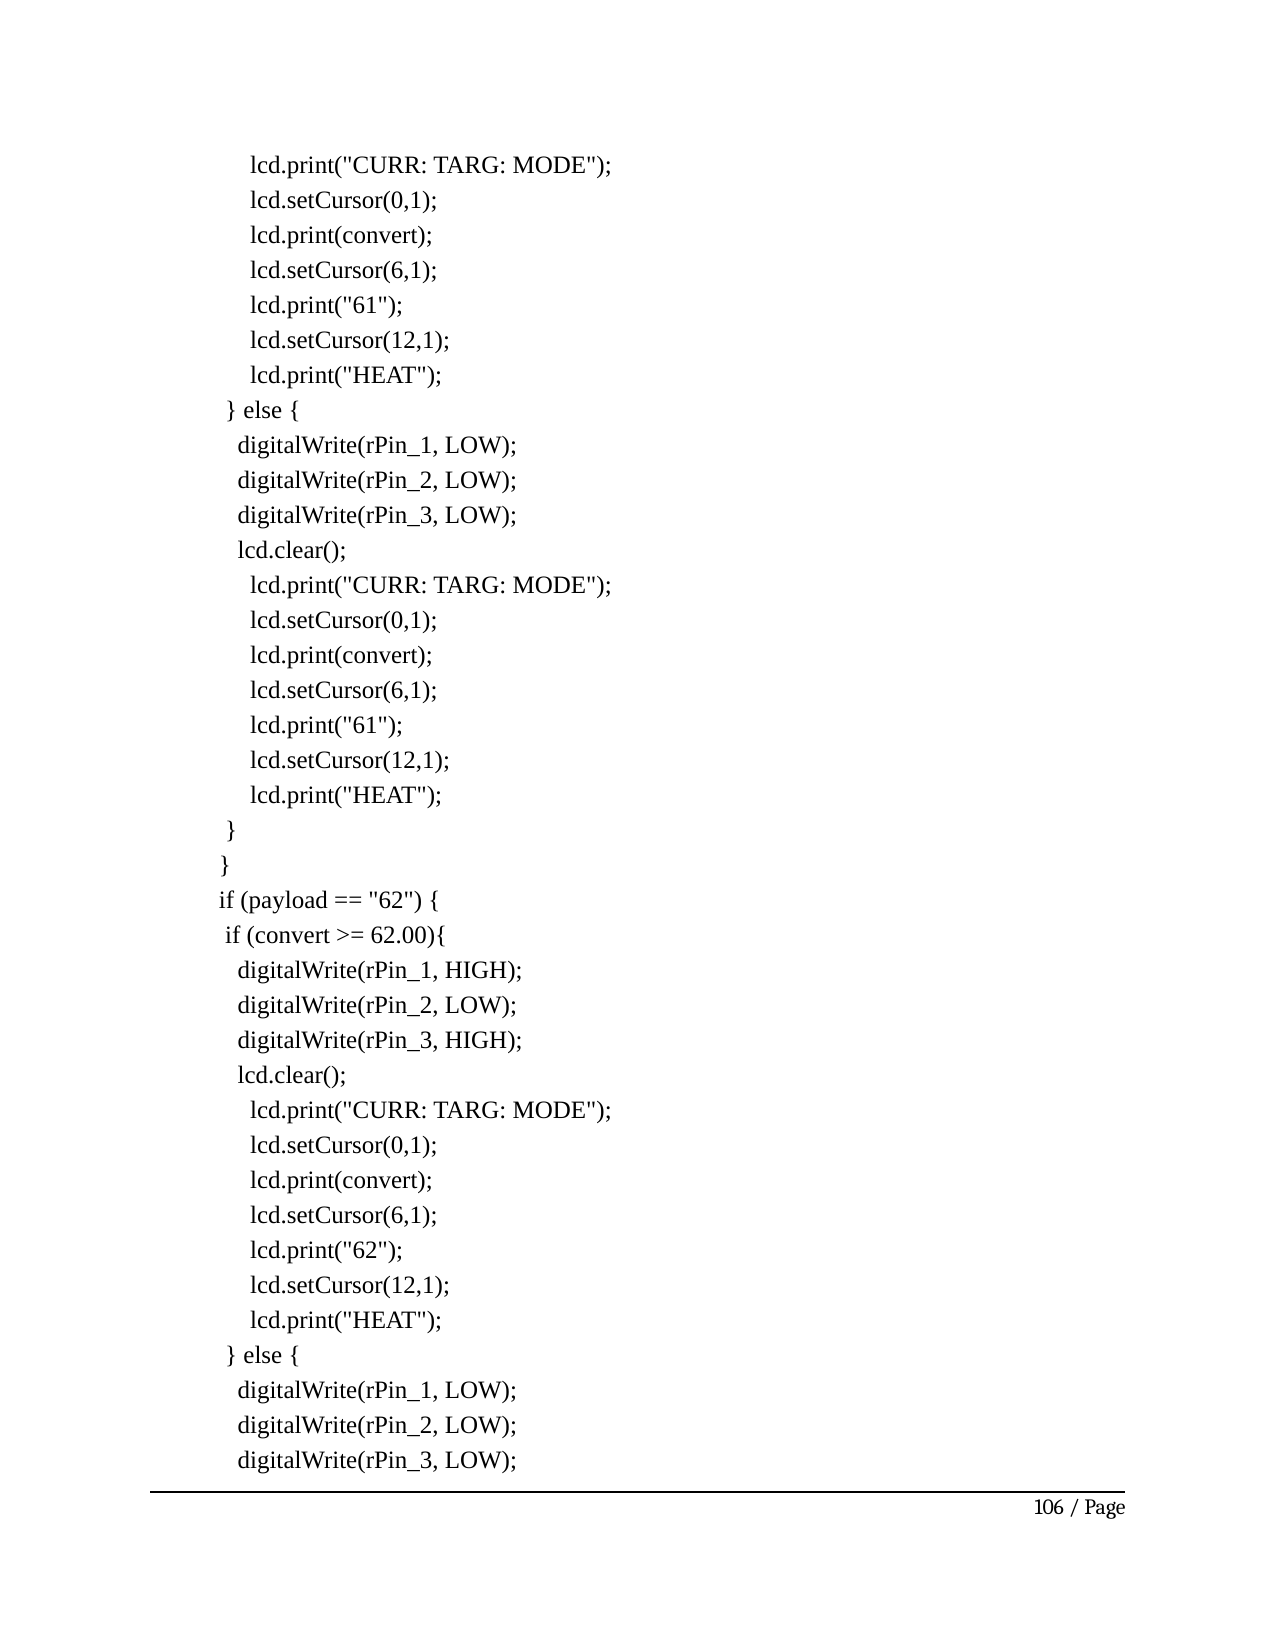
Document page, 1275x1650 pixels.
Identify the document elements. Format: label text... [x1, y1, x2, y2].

text lcd.setCursor(6,1); [150, 675, 1125, 704]
text lcd.setCursor(0,1); [150, 185, 1125, 214]
text lcd.setCursor(12,1); [150, 1270, 1125, 1299]
text digitalWrite(rPin_1, LOW); [150, 1375, 1125, 1404]
text lcd.setCursor(0,1); [150, 605, 1125, 634]
text } else { [150, 1340, 1125, 1369]
text lcd.print(convert); [150, 640, 1125, 669]
text digitalWrite(rPin_3, HIGH); [150, 1025, 1125, 1054]
text digitalWrite(rPin_2, LOW); [150, 465, 1125, 494]
text lcd.setCursor(12,1); [150, 325, 1125, 354]
text lcd.print("61"); [150, 290, 1125, 319]
text lcd.print("HEAT"); [150, 1305, 1125, 1334]
text lcd.clear(); [150, 535, 1125, 564]
text lcd.print(convert); [150, 1165, 1125, 1194]
text lcd.print("CURR: TARG: MODE"); [150, 570, 1125, 599]
text digitalWrite(rPin_2, LOW); [150, 1410, 1125, 1439]
text lcd.setCursor(6,1); [150, 255, 1125, 284]
text } [150, 815, 1125, 844]
text lcd.print("CURR: TARG: MODE"); [150, 1095, 1125, 1124]
text lcd.print("CURR: TARG: MODE"); [150, 150, 1125, 179]
text digitalWrite(rPin_3, LOW); [150, 1445, 1125, 1474]
text lcd.setCursor(6,1); [150, 1200, 1125, 1229]
text digitalWrite(rPin_3, LOW); [150, 500, 1125, 529]
text lcd.setCursor(0,1); [150, 1130, 1125, 1159]
text lcd.print("61"); [150, 710, 1125, 739]
text lcd.print("62"); [150, 1235, 1125, 1264]
text digitalWrite(rPin_1, LOW); [150, 430, 1125, 459]
text lcd.print(convert); [150, 220, 1125, 249]
text digitalWrite(rPin_1, HIGH); [150, 955, 1125, 984]
text lcd.setCursor(12,1); [150, 745, 1125, 774]
text } [150, 850, 1125, 879]
text digitalWrite(rPin_2, LOW); [150, 990, 1125, 1019]
text if (convert >= 62.00){ [150, 920, 1125, 949]
text if (payload == "62") { [150, 885, 1125, 914]
text } else { [150, 395, 1125, 424]
text lcd.clear(); [150, 1060, 1125, 1089]
text lcd.print("HEAT"); [150, 360, 1125, 389]
text lcd.print("HEAT"); [150, 780, 1125, 809]
